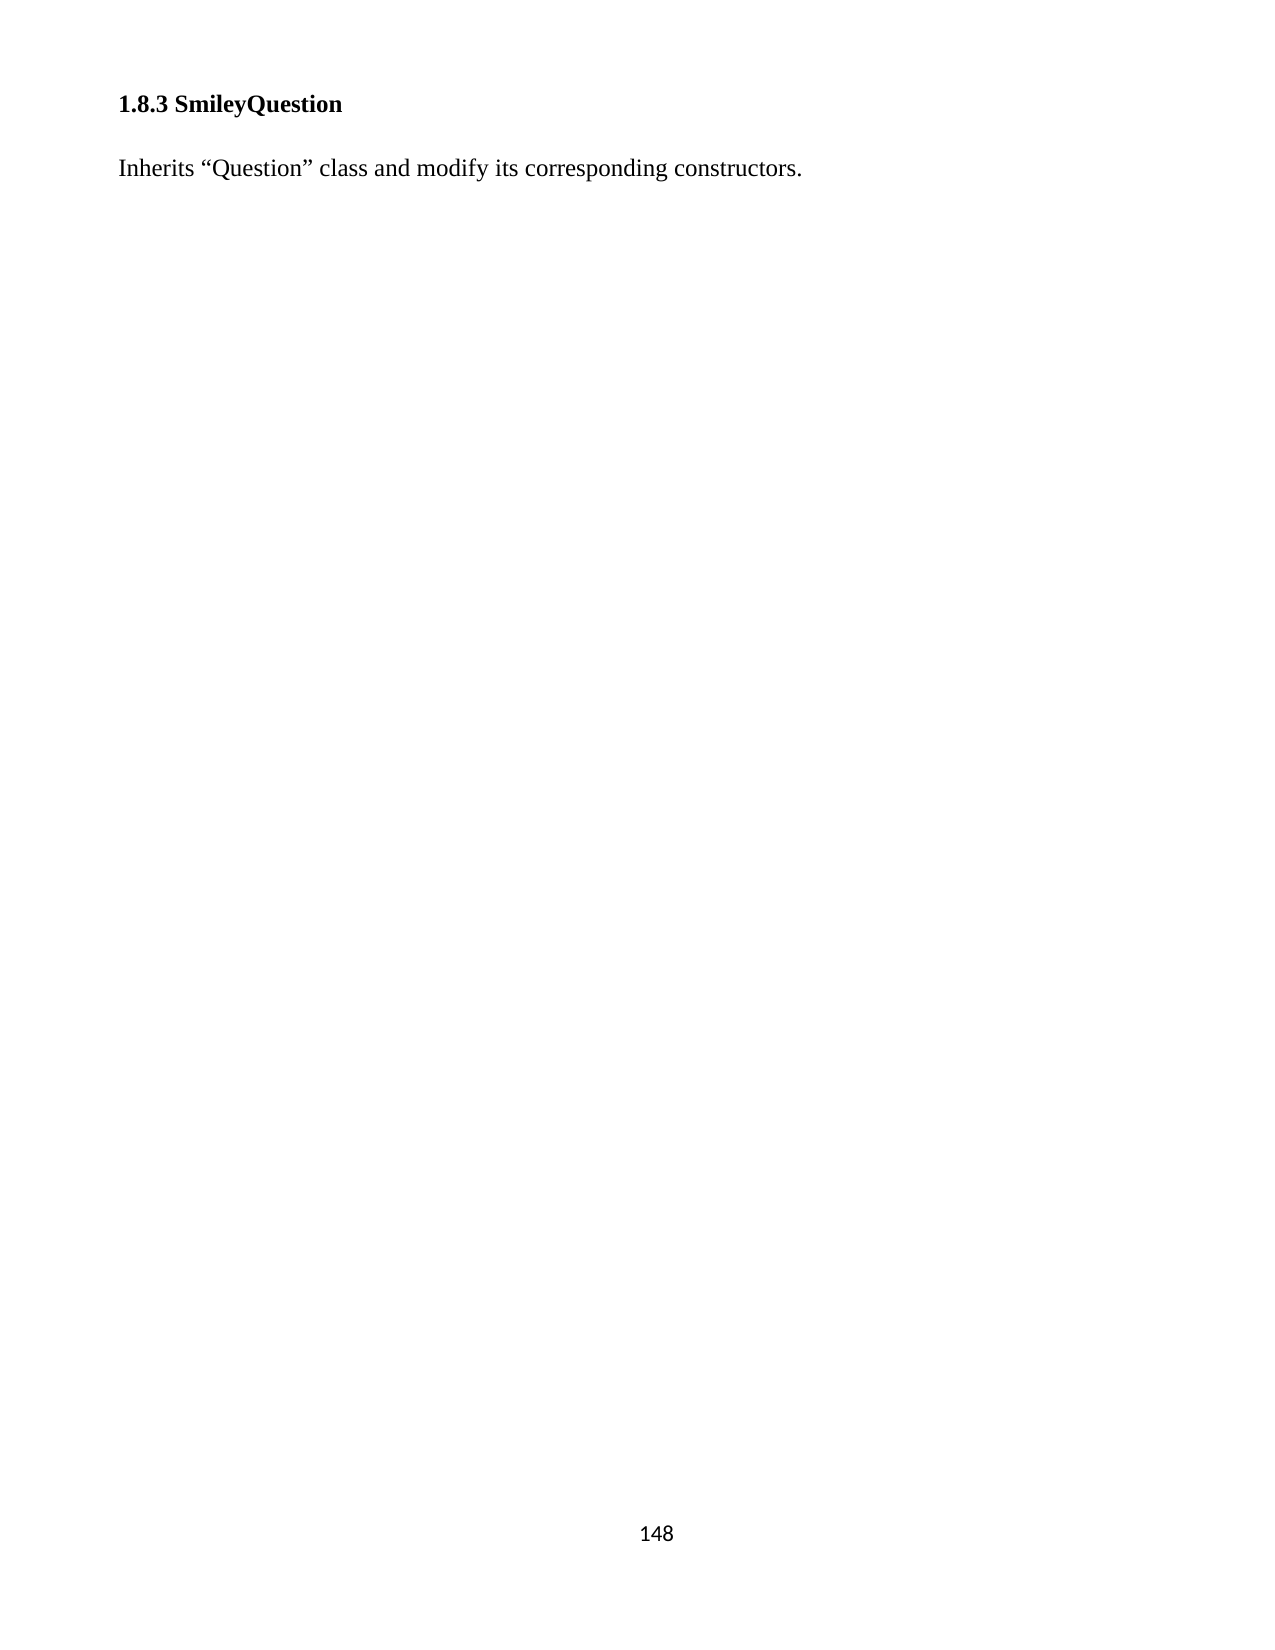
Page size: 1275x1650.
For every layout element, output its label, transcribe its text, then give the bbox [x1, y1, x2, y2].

text 1.8.3 SmileyQuestion [118, 89, 1157, 117]
text Inherits “Question” class and modify its corresponding constructors. [118, 153, 1157, 181]
